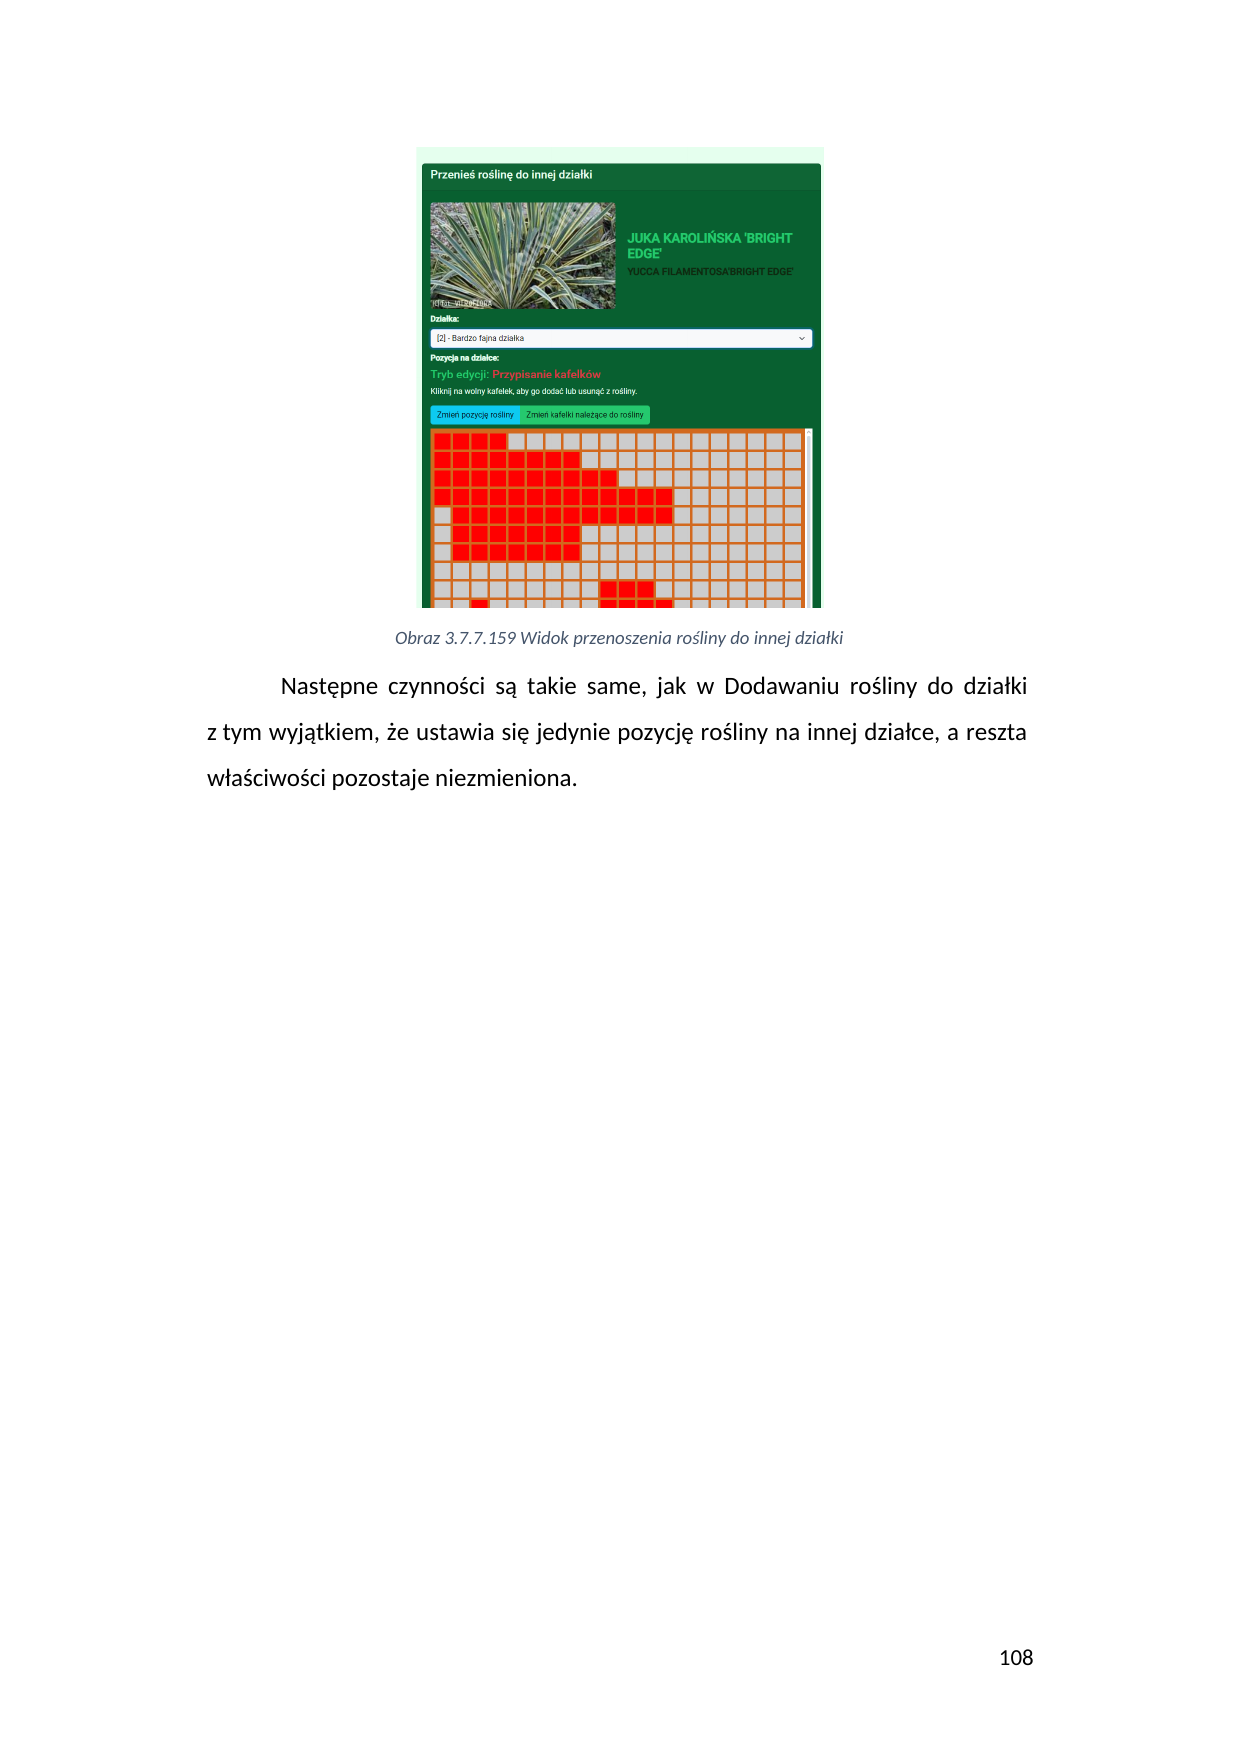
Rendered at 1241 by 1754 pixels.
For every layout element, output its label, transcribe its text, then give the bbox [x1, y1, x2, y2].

picture [416, 147, 824, 608]
text Następne czynności są takie same, jak w Dodawaniu rośliny do działki z tym wyjątkiem, że ustawia się jedynie pozycję rośliny na innej działce, a reszta właściwości pozostaje niezmieniona. [207, 670, 1029, 792]
